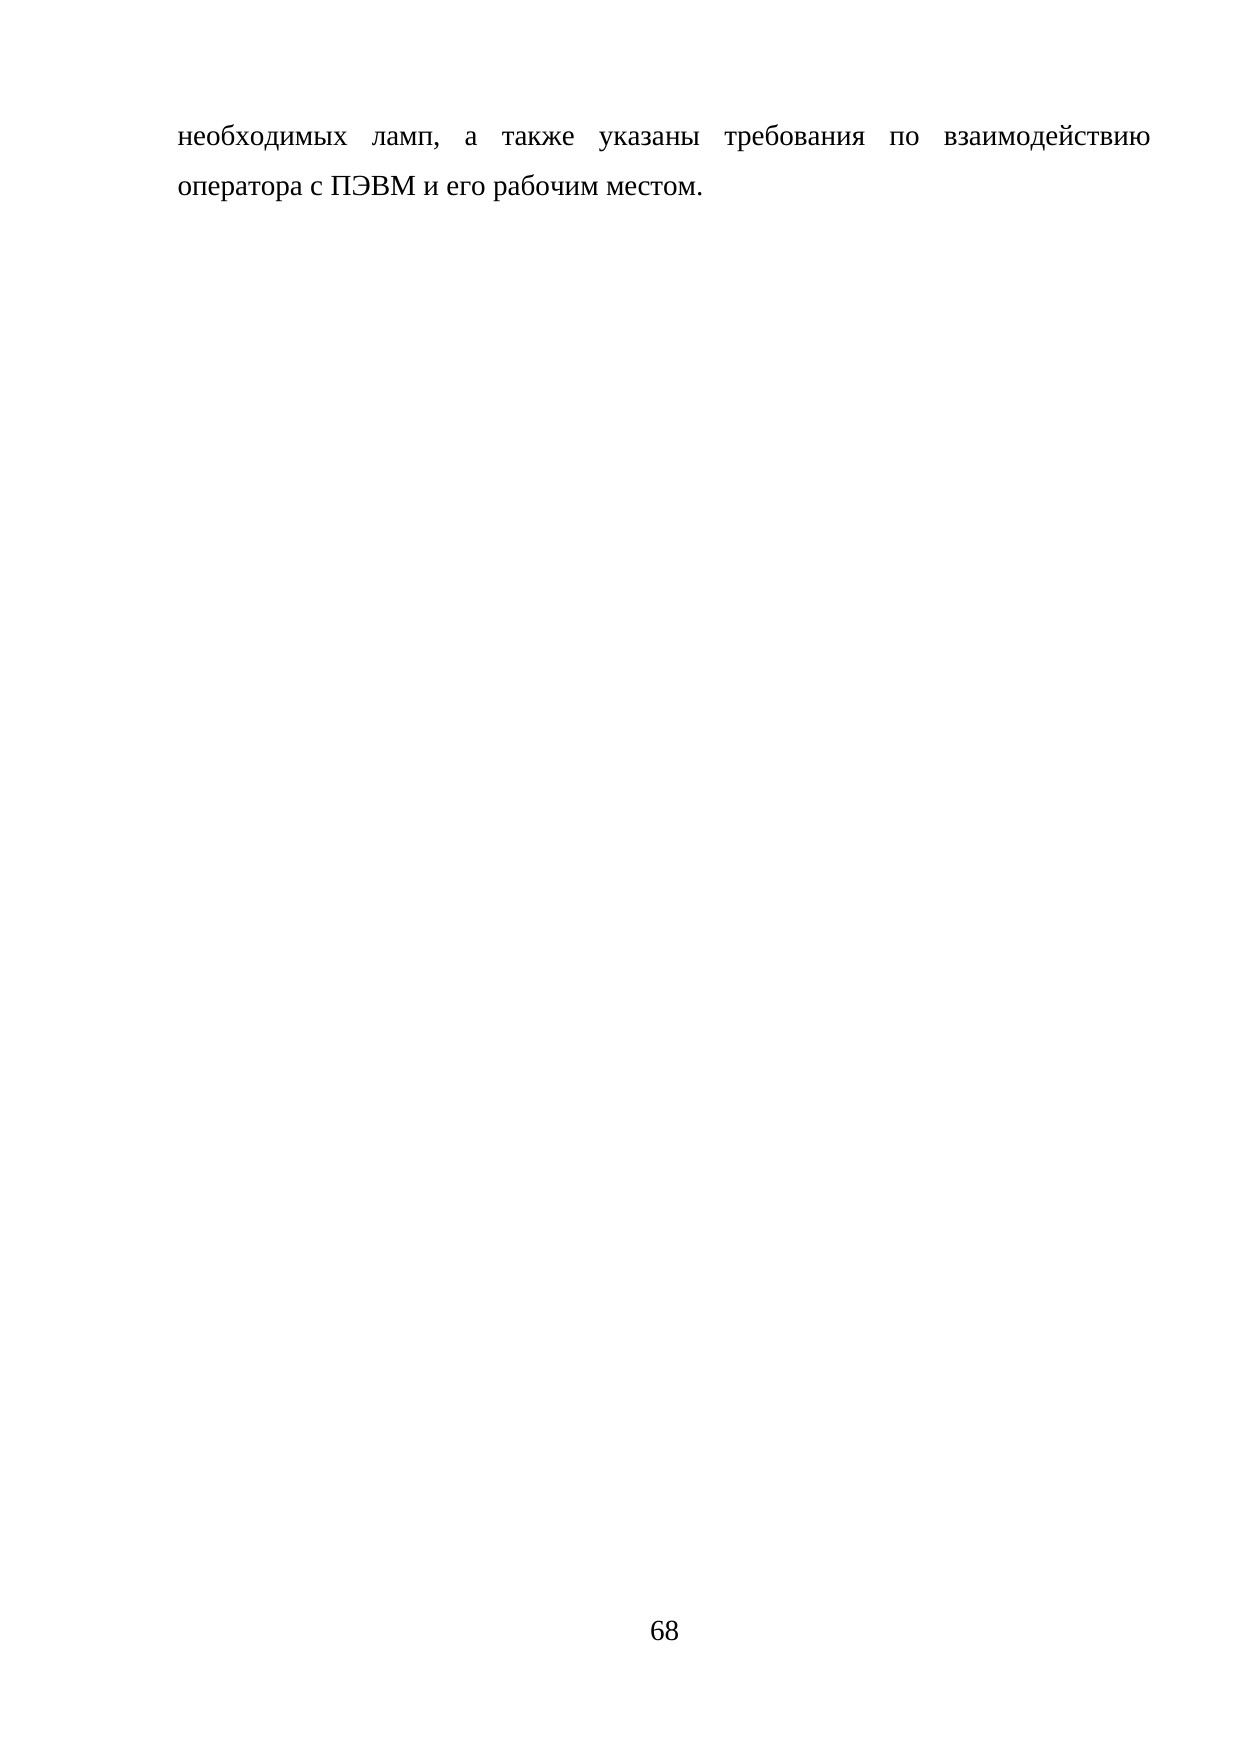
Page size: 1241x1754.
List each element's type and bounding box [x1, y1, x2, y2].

text [177, 118, 1152, 202]
